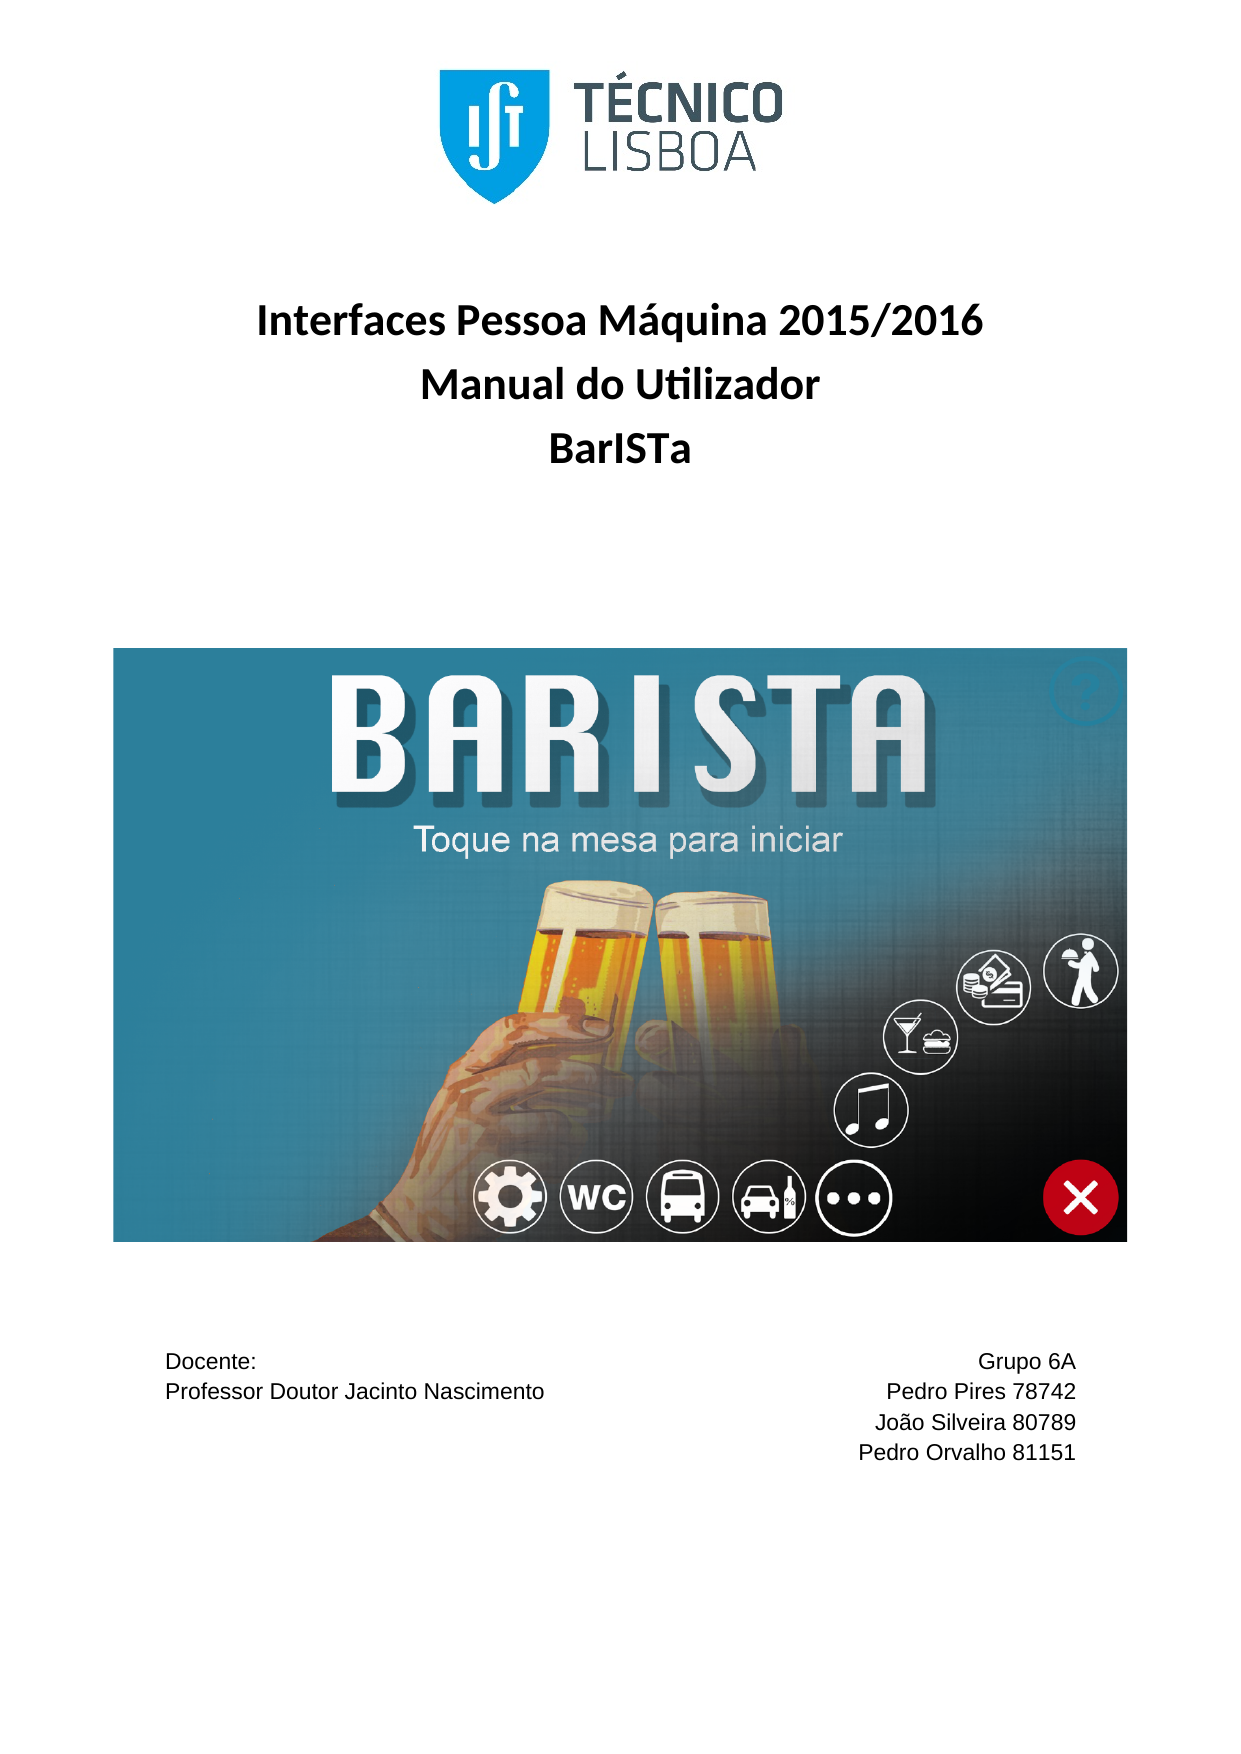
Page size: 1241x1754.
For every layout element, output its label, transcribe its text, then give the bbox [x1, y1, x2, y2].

picture [418, 46, 804, 216]
text BarISTa [150, 419, 1090, 475]
picture [113, 648, 1128, 1242]
text Interfaces Pessoa Máquina 2015/2016 [150, 290, 1090, 346]
text Manual do Utilizador [150, 355, 1090, 411]
